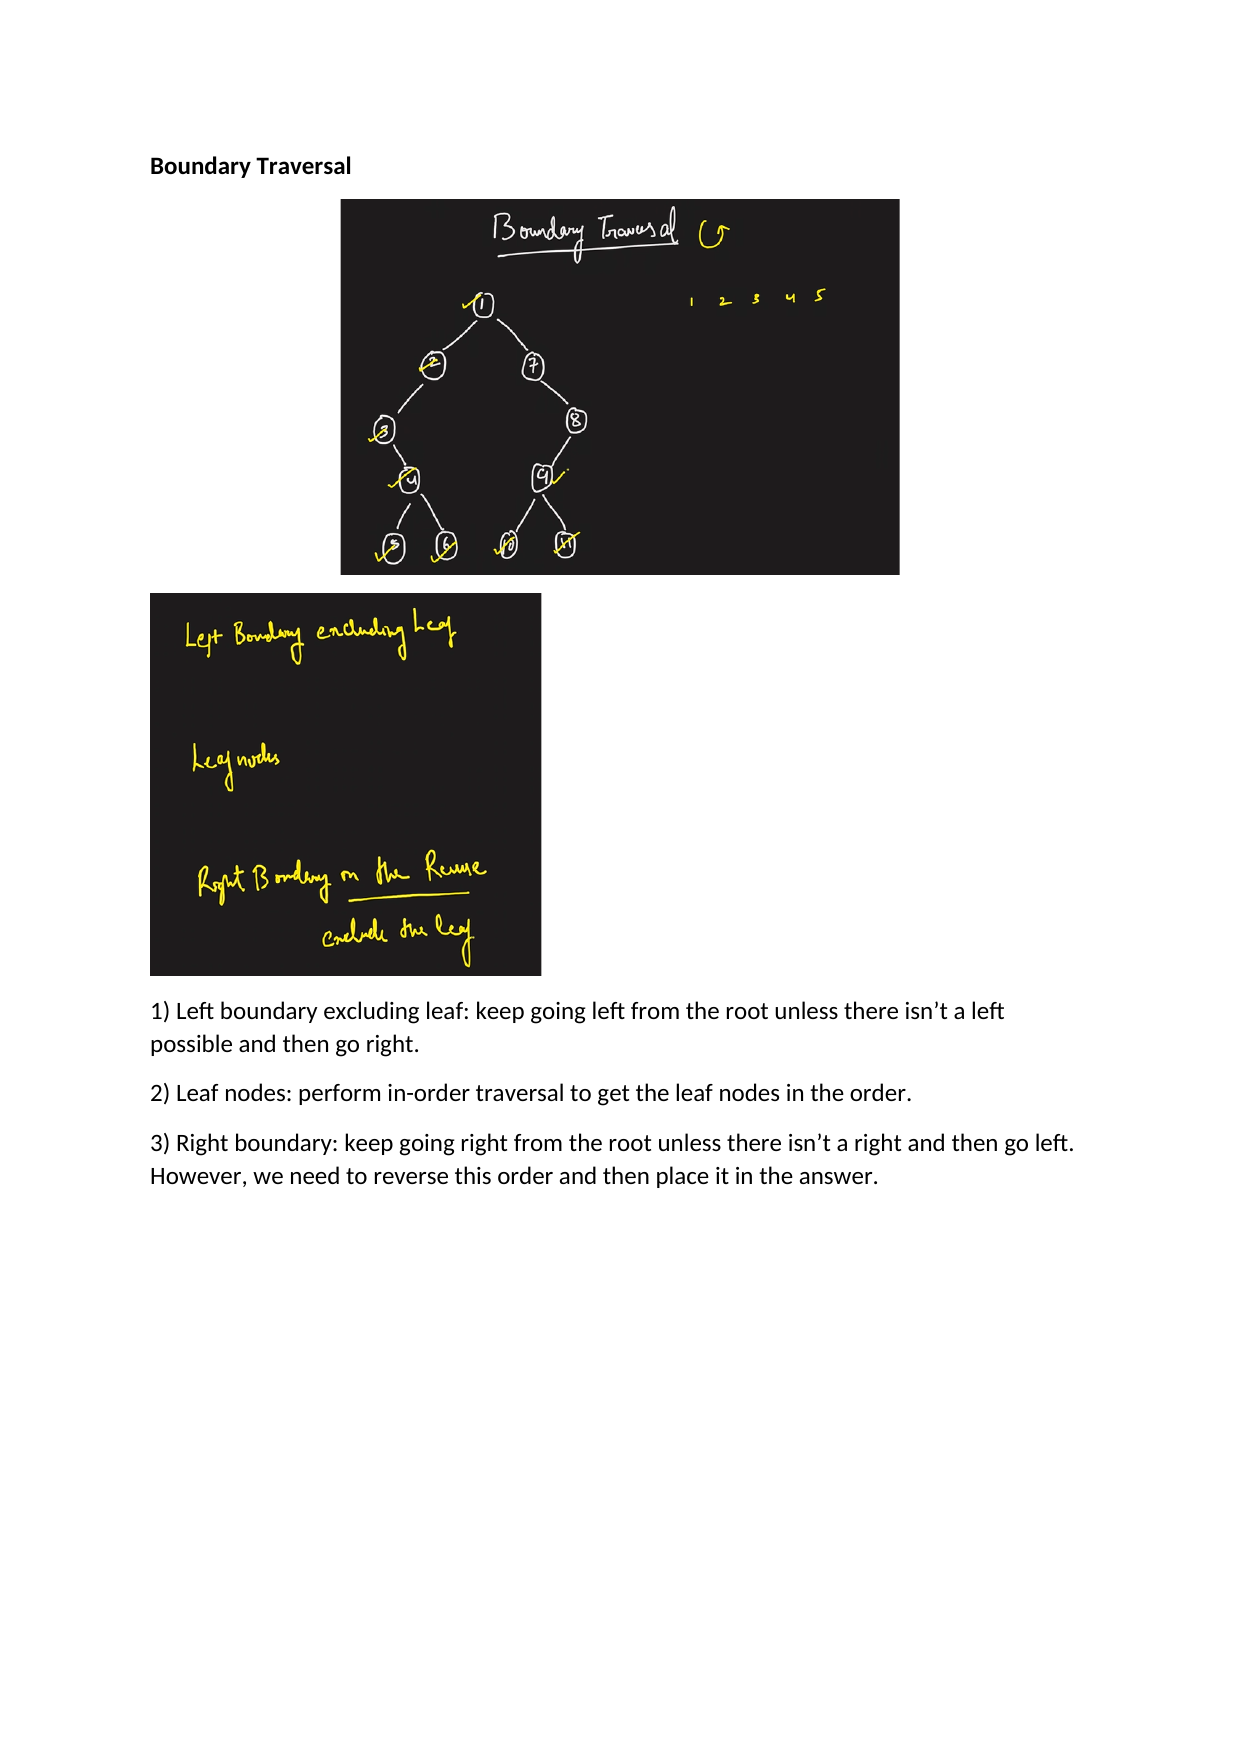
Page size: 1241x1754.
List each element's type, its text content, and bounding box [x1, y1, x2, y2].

text 1) Left boundary excluding leaf: keep going left from the root unless there isn’t a left possible and then go right. [150, 995, 1090, 1058]
text 2) Leaf nodes: perform in-order traversal to get the leaf nodes in the order. [150, 1077, 1090, 1108]
picture [150, 593, 542, 976]
text Boundary Traversal [150, 150, 1090, 181]
text 3) Right boundary: keep going right from the root unless there isn’t a right and then go left. However, we need to reverse this order and then place it in the answer. [150, 1127, 1090, 1190]
picture [340, 199, 900, 575]
